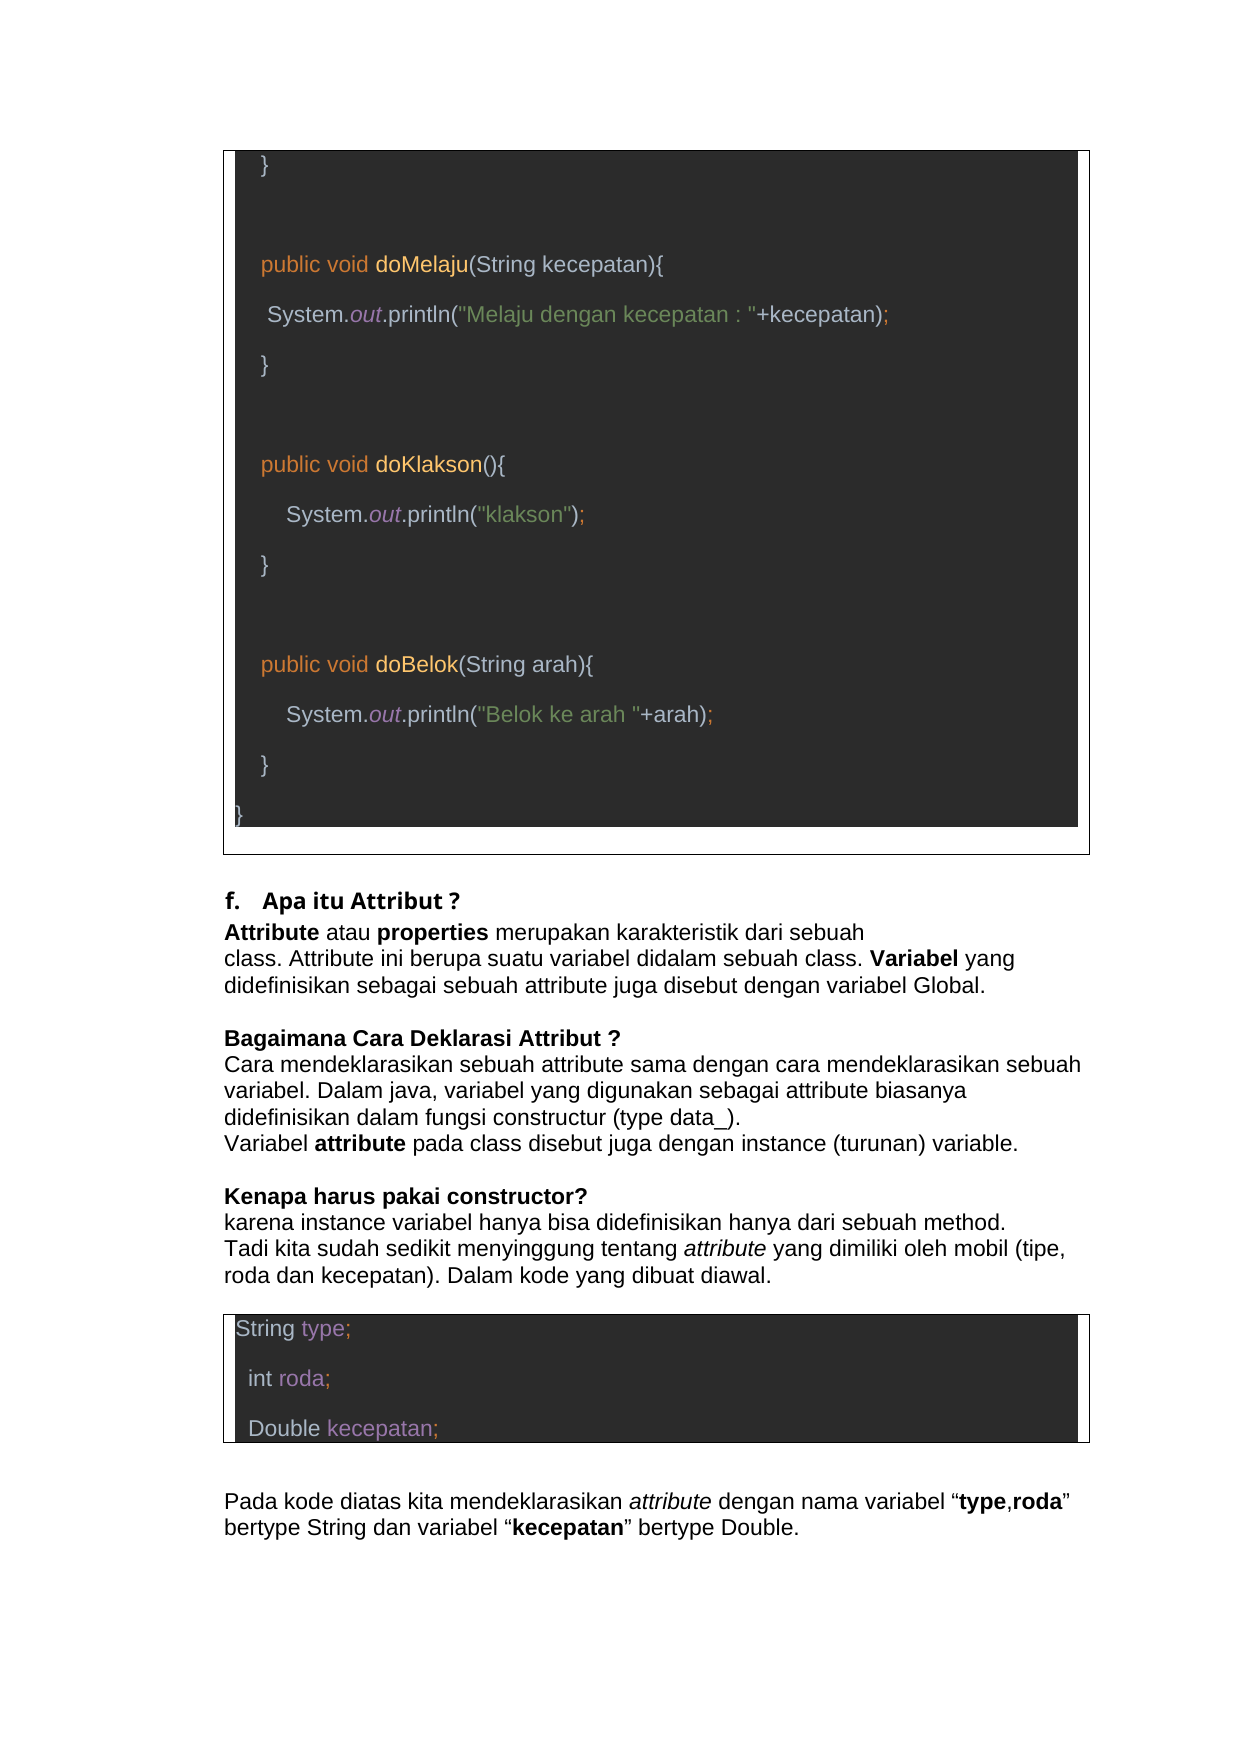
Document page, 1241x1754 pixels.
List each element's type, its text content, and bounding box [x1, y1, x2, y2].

text Attribute atau properties merupakan karakteristik dari sebuah [224, 919, 1090, 945]
text class. Attribute ini berupa suatu variabel didalam sebuah class. Variabel yang didefinisikan sebagai sebuah attribute juga disebut dengan variabel Global. [224, 945, 1090, 998]
text Tadi kita sudah sedikit menyinggung tentang attribute yang dimiliki oleh mobil (tipe, roda dan kecepatan). Dalam kode yang dibuat diawal. [224, 1235, 1090, 1288]
text Cara mendeklarasikan sebuah attribute sama dengan cara mendeklarasikan sebuah variabel. Dalam java, variabel yang digunakan sebagai attribute biasanya didefinisikan dalam fungsi constructur (type data_). Variabel attribute pada class disebut juga dengan instance (turunan) variable. [224, 1051, 1090, 1156]
text karena instance variabel hanya bisa didefinisikan hanya dari sebuah method. [224, 1209, 1090, 1235]
subtitle Apa itu Attribut ? [225, 885, 1090, 917]
text Kenapa harus pakai constructor? [150, 1183, 1090, 1209]
text Bagaimana Cara Deklarasi Attribut ? [150, 1024, 1090, 1051]
text Pada kode diatas kita mendeklarasikan attribute dengan nama variabel “type,roda” bertype String dan variabel “kecepatan” bertype Double. [224, 1488, 1090, 1541]
